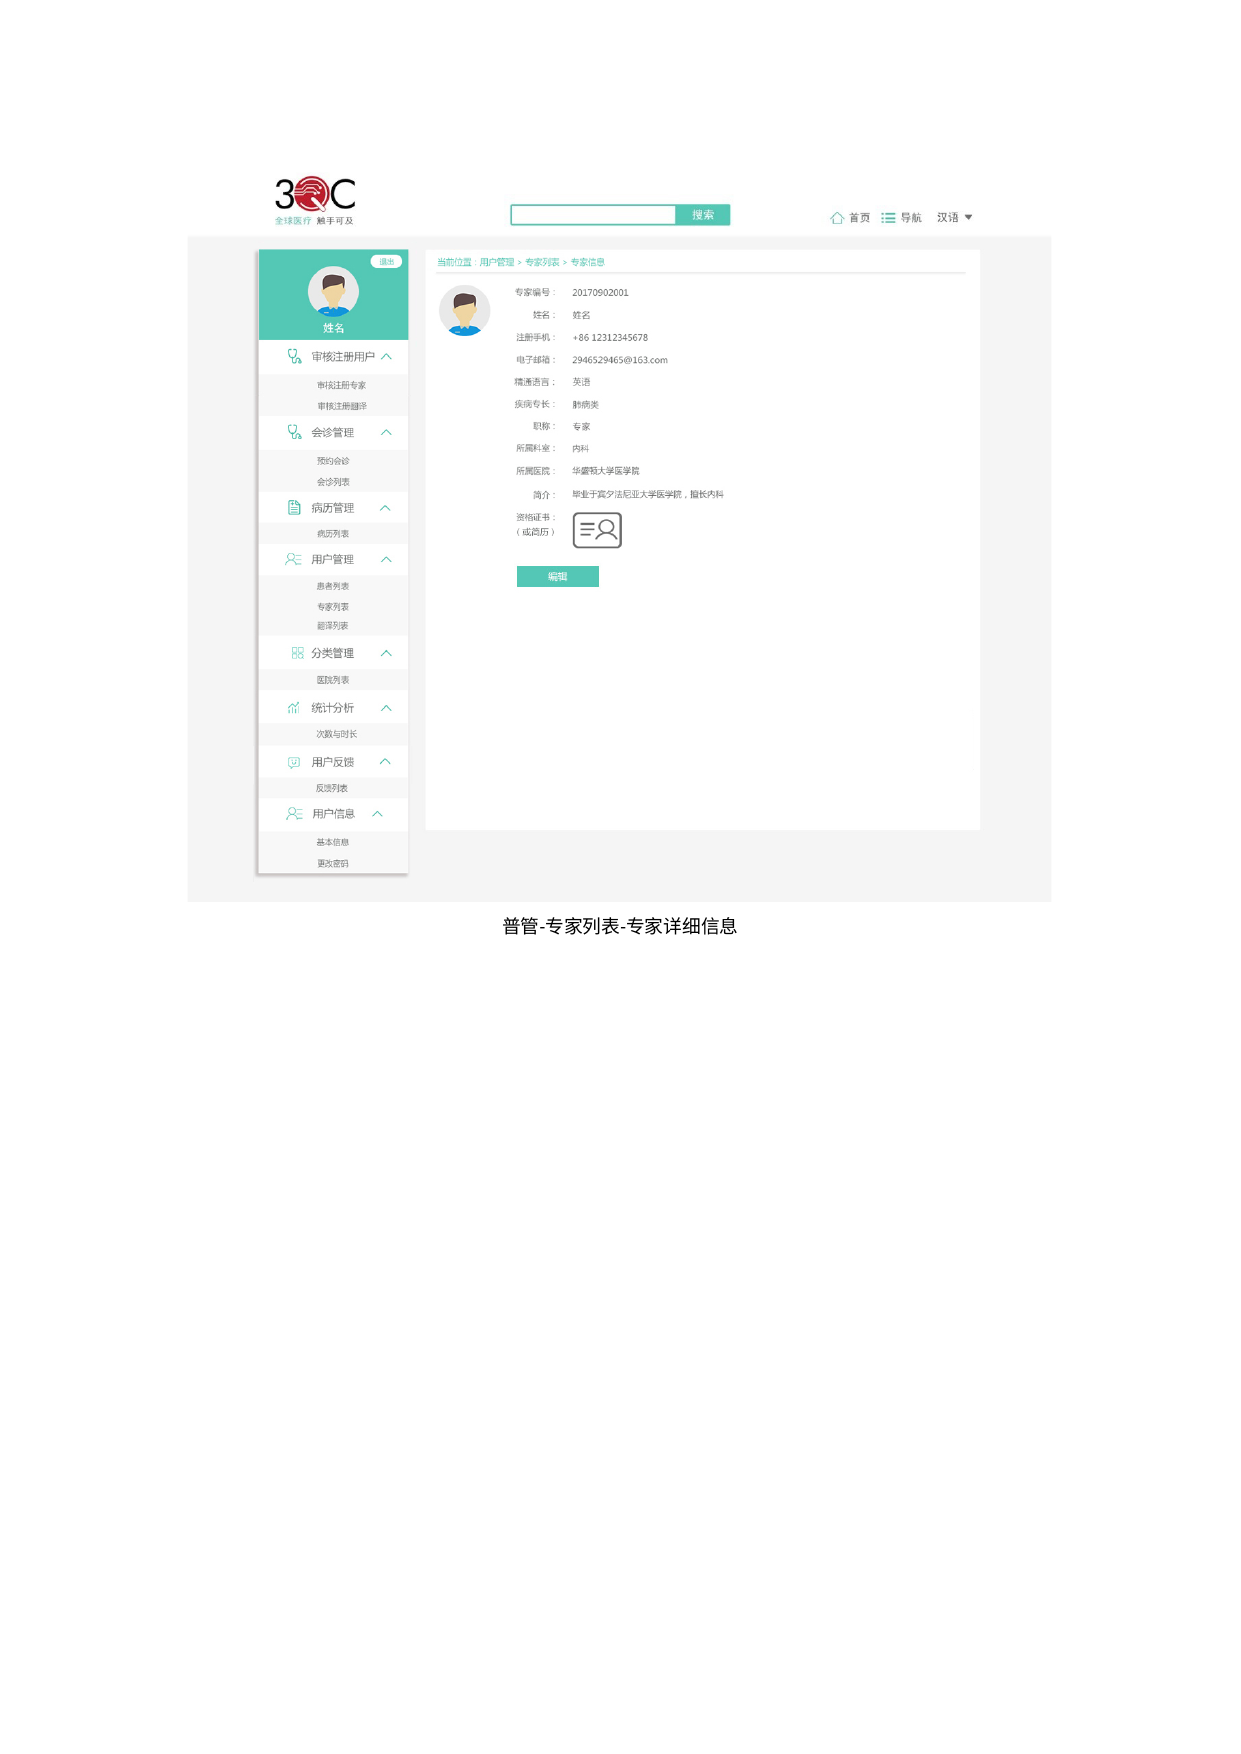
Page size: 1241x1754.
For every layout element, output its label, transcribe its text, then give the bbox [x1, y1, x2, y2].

picture [187, 162, 1052, 902]
text 普管-专家列表-专家详细信息 [187, 909, 1053, 942]
